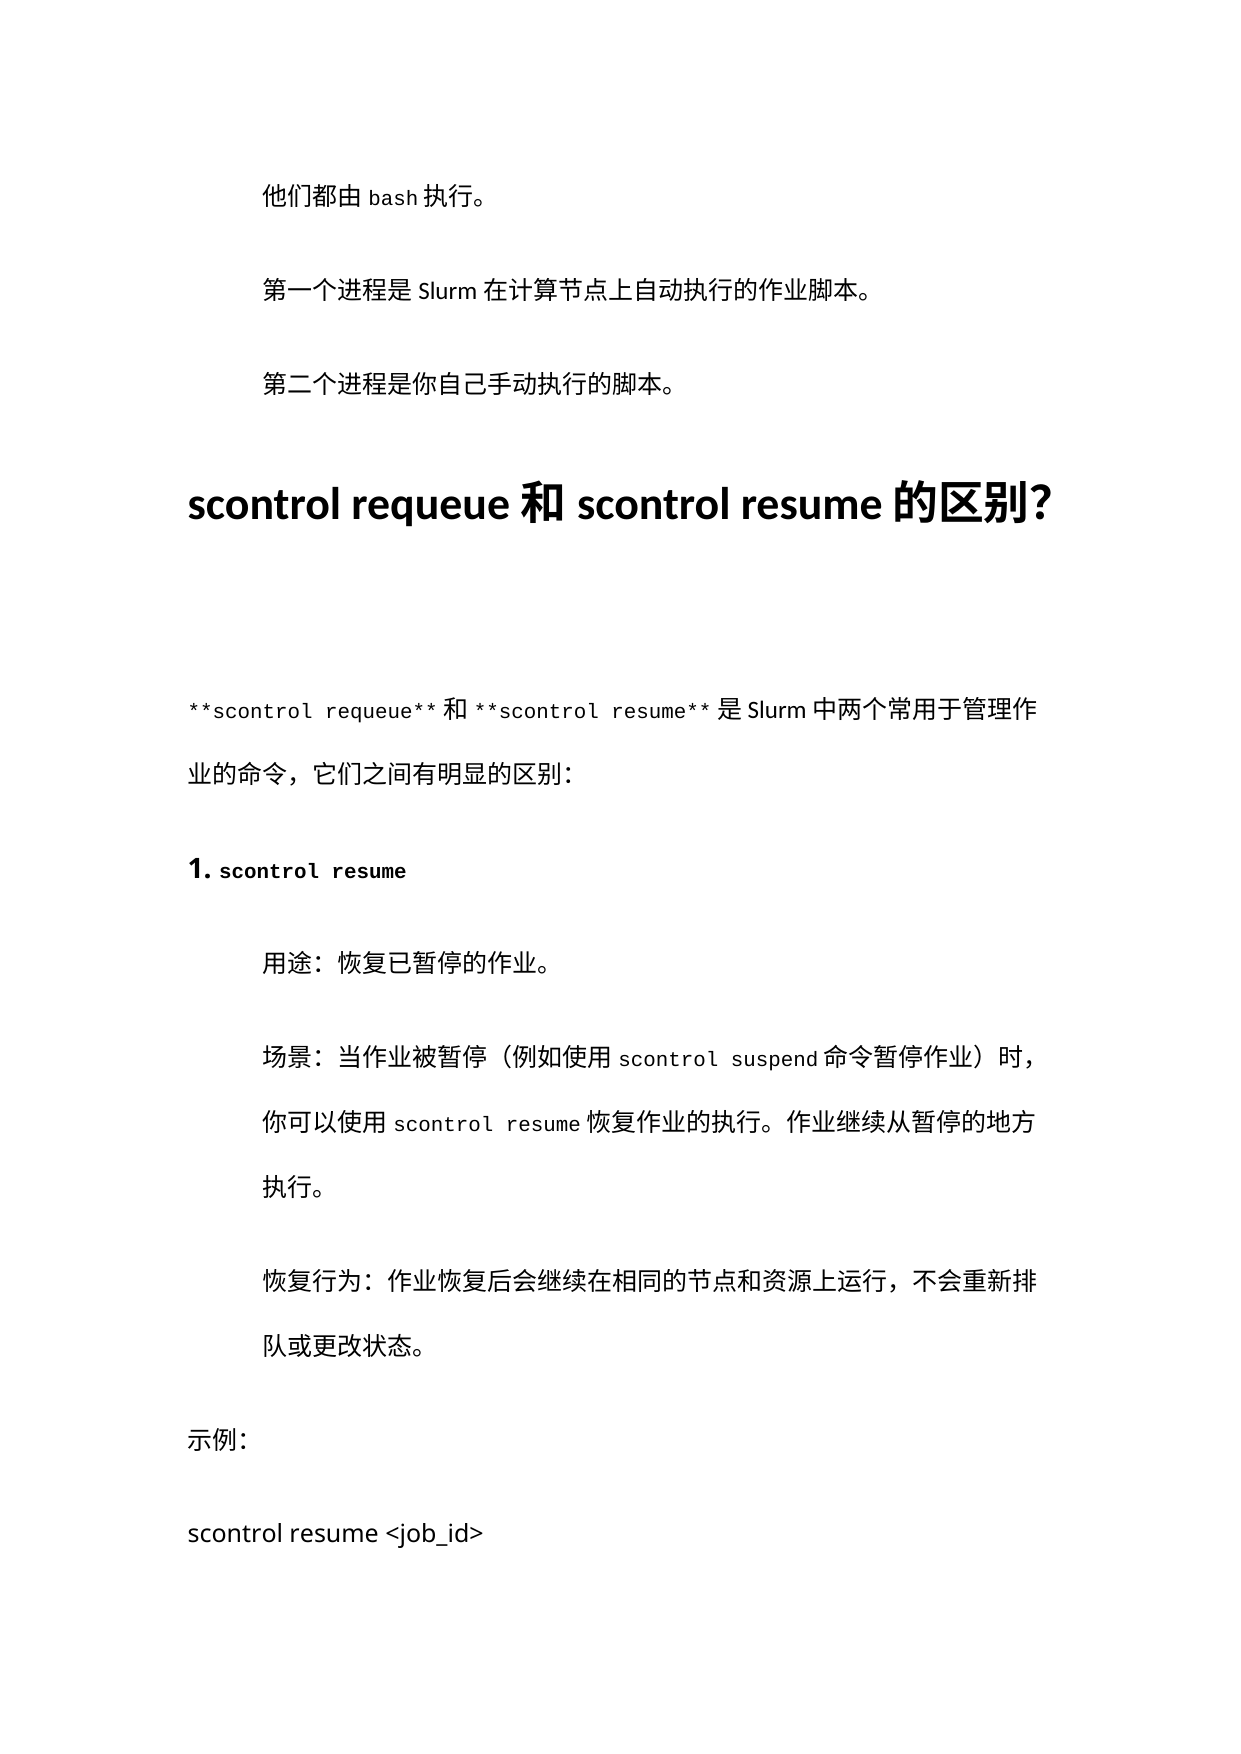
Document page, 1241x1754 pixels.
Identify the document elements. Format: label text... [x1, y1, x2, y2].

text 第二个进程是你自己手动执行的脚本。 [262, 350, 1053, 415]
text 恢复行为：作业恢复后会继续在相同的节点和资源上运行，不会重新排队或更改状态。 [262, 1247, 1053, 1377]
text 用途：恢复已暂停的作业。 [262, 929, 1053, 994]
text scontrol resume <job_id> [187, 1500, 1053, 1565]
text 他们都由 bash 执行。 [262, 162, 1053, 227]
text **scontrol requeue** 和 **scontrol resume** 是 Slurm 中两个常用于管理作业的命令，它们之间有明显的区别： [187, 675, 1053, 805]
subtitle 1. scontrol resume [187, 834, 1053, 899]
subtitle scontrol requeue 和 scontrol resume的区别？ [187, 451, 1053, 548]
text 场景：当作业被暂停（例如使用 scontrol suspend 命令暂停作业）时，你可以使用 scontrol resume 恢复作业的执行。作业继续从暂停的地方执行。 [262, 1023, 1053, 1218]
text 示例： [187, 1406, 1053, 1471]
text 第一个进程是 Slurm 在计算节点上自动执行的作业脚本。 [262, 256, 1053, 321]
